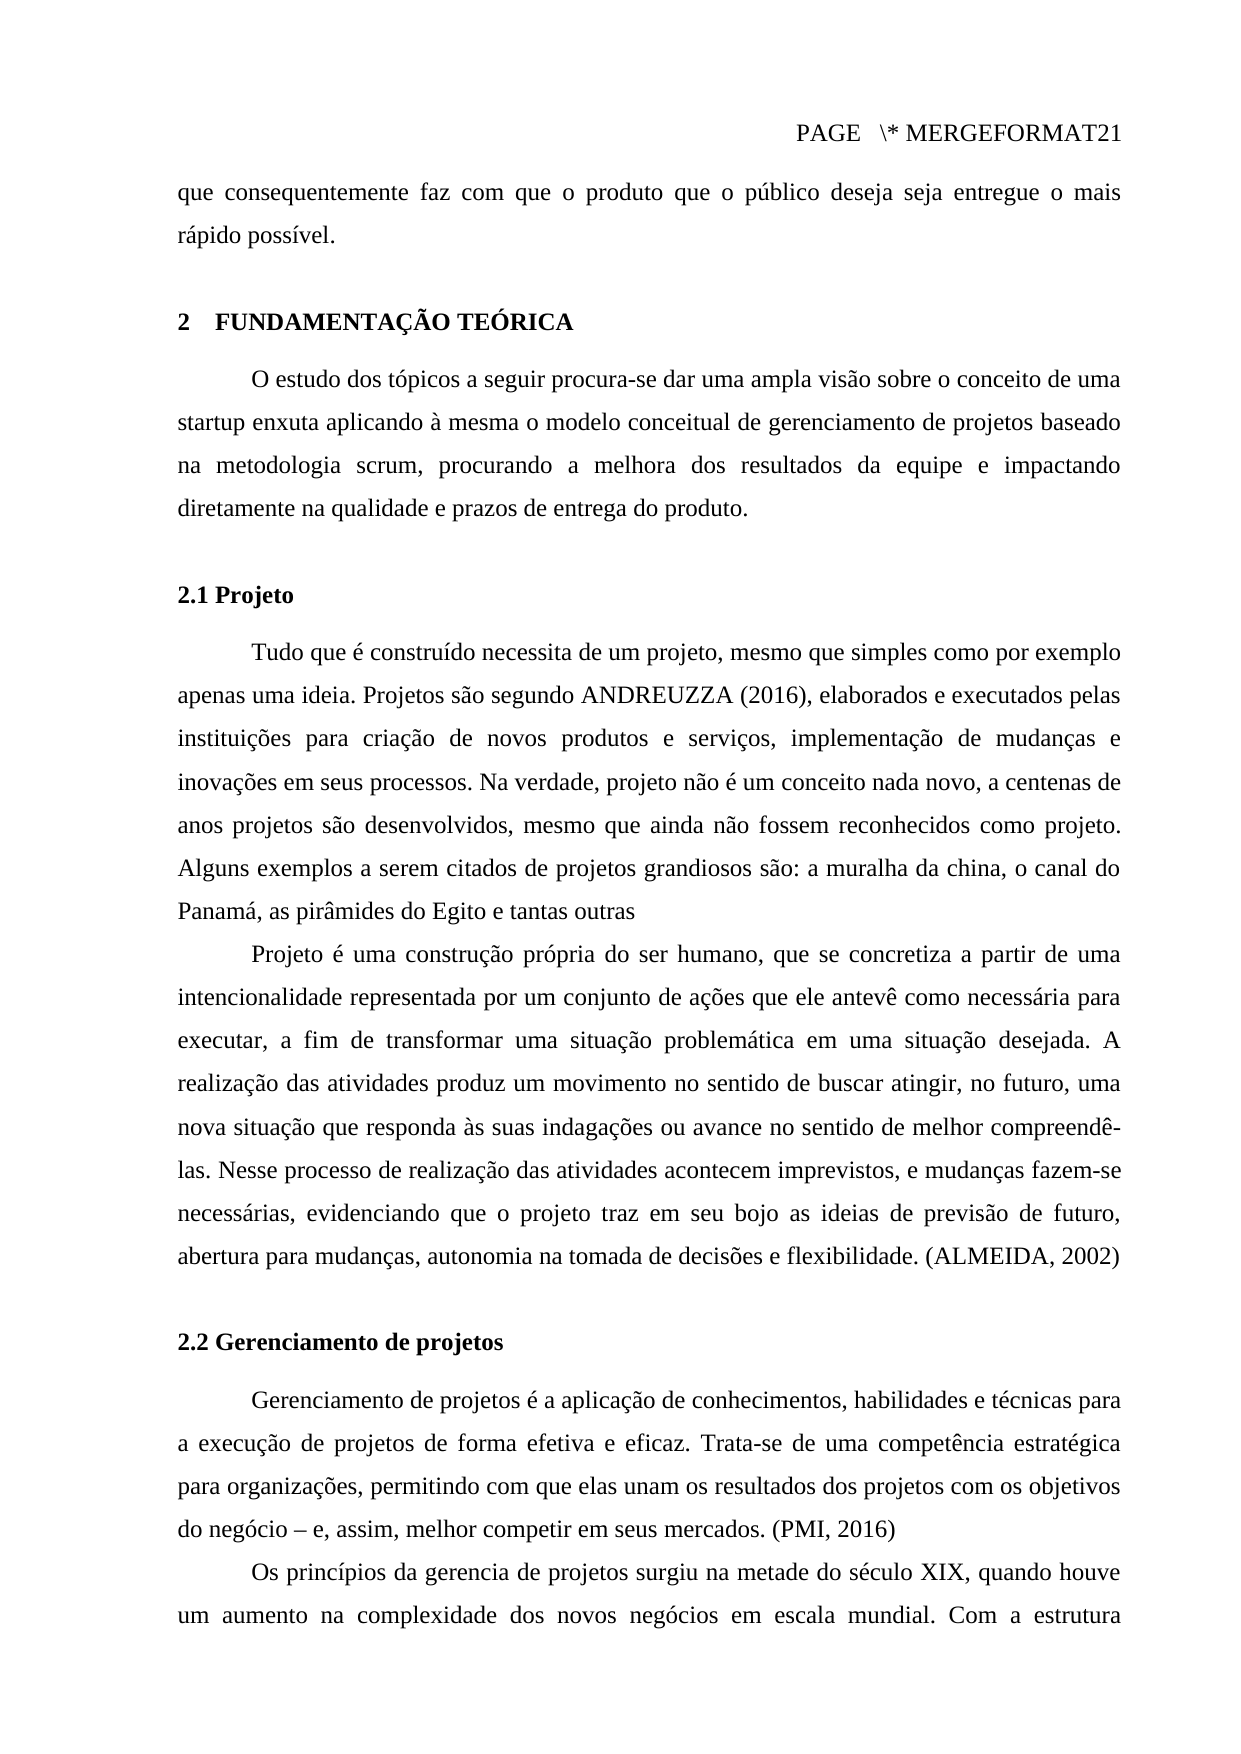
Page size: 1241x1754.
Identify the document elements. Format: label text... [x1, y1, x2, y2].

subtitle FUNDAMENTAÇÃO TEÓRICA [177, 307, 1122, 335]
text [177, 177, 1122, 249]
text Tudo que é construído necessita de um projeto, mesmo que simples como por exemplo apenas uma ideia. Projetos são segundo ANDREUZZA (2016), elaborados e executados pelas instituições para criação de novos produtos e serviços, implementação de mudanças e inovações em seus processos. Na verdade, projeto não é um conceito nada novo, a centenas de anos projetos são desenvolvidos, mesmo que ainda não fossem reconhecidos como projeto. Alguns exemplos a serem citados de projetos grandiosos são: a muralha da china, o canal do Panamá, as pirâmides do Egito e tantas outras [177, 637, 1122, 925]
subtitle Projeto [177, 580, 1122, 608]
text Projeto é uma construção própria do ser humano, que se concretiza a partir de uma intencionalidade representada por um conjunto de ações que ele antevê como necessária para executar, a fim de transformar uma situação problemática em uma situação desejada. A realização das atividades produz um movimento no sentido de buscar atingir, no futuro, uma nova situação que responda às suas indagações ou avance no sentido de melhor compreendê-las. Nesse processo de realização das atividades acontecem imprevistos, e mudanças fazem-se necessárias, evidenciando que o projeto traz em seu bojo as ideias de previsão de futuro, abertura para mudanças, autonomia na tomada de decisões e flexibilidade. (ALMEIDA, 2002) [177, 939, 1122, 1270]
subtitle Gerenciamento de projetos [177, 1327, 1122, 1356]
text O estudo dos tópicos a seguir procura-se dar uma ampla visão sobre o conceito de uma startup enxuta aplicando à mesma o modelo conceitual de gerenciamento de projetos baseado na metodologia scrum, procurando a melhora dos resultados da equipe e impactando diretamente na qualidade e prazos de entrega do produto. [177, 364, 1122, 522]
text Gerenciamento de projetos é a aplicação de conhecimentos, habilidades e técnicas para a execução de projetos de forma efetiva e eficaz. Trata-se de uma competência estratégica para organizações, permitindo com que elas unam os resultados dos projetos com os objetivos do negócio – e, assim, melhor competir em seus mercados. (PMI, 2016) [177, 1385, 1122, 1543]
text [177, 1557, 1122, 1629]
